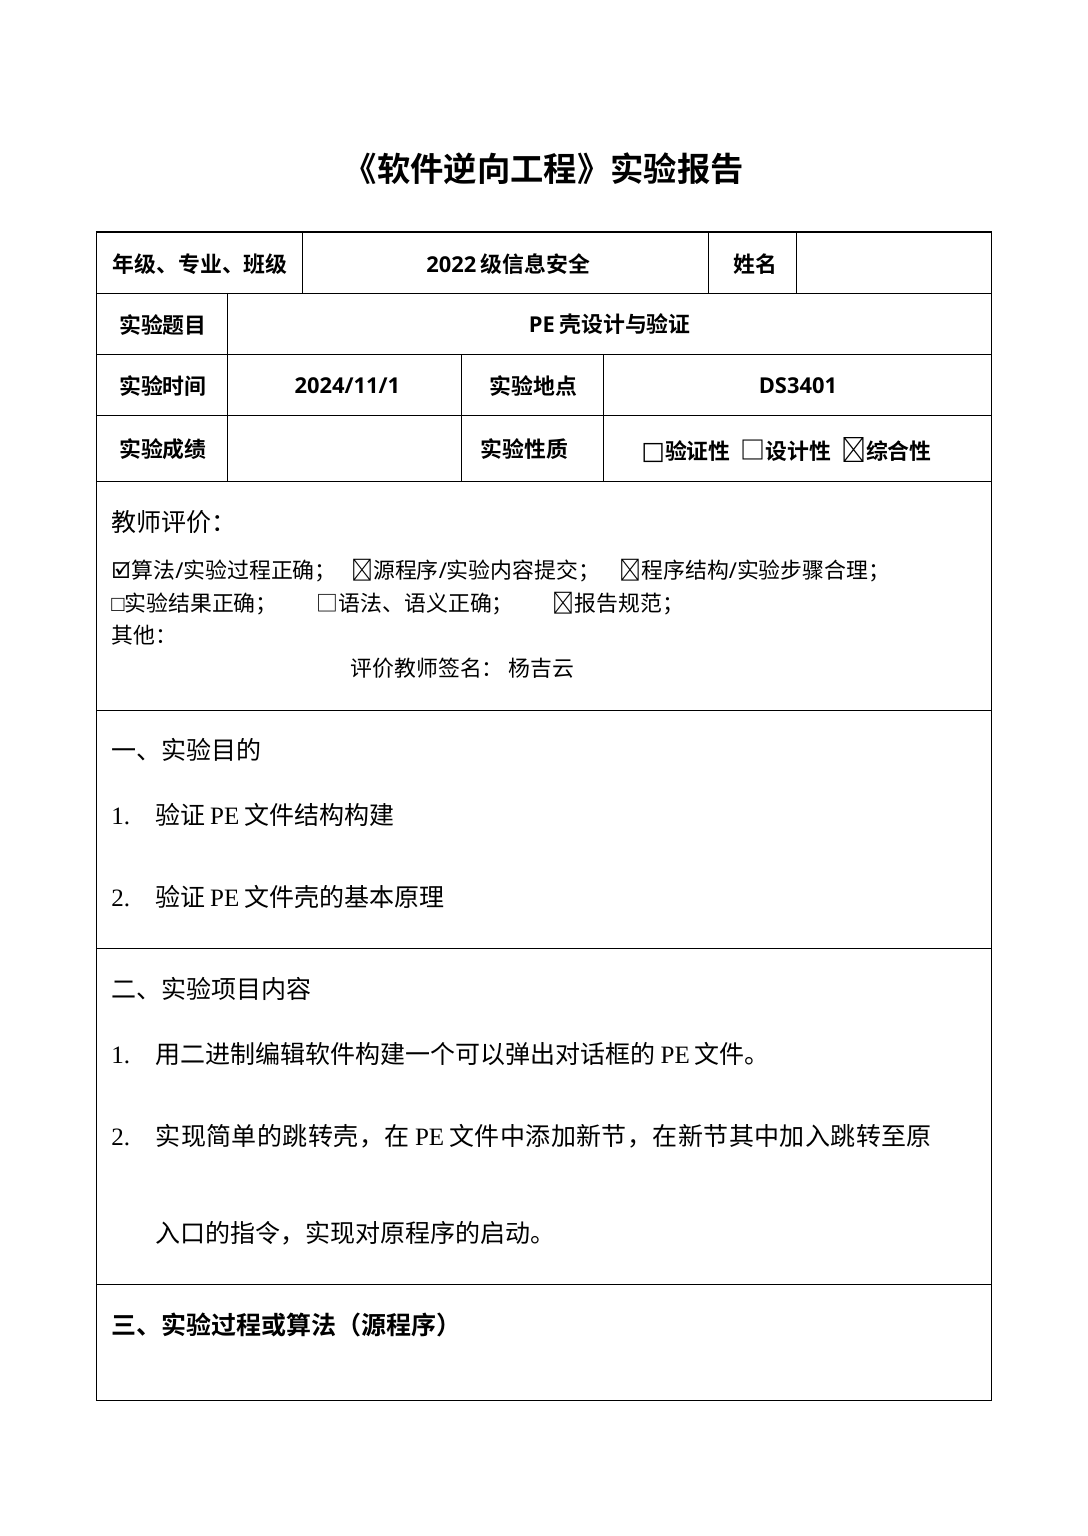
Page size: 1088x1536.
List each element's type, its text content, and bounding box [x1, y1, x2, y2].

text 《软件逆向工程》实验报告 [165, 134, 922, 199]
table_cell 实验时间 [97, 355, 227, 415]
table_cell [97, 1285, 991, 1400]
table_cell DS3401 [604, 355, 991, 415]
table_cell 实验目的 验证PE文件结构构建 验证PE文件壳的基本原理 [97, 711, 991, 948]
table_cell □验证性 □设计性 综合性 [604, 416, 991, 481]
table_header 姓名 [709, 233, 796, 293]
table_cell 实验性质 [462, 416, 603, 481]
table_cell 二、实验项目内容 用二进制编辑软件构建一个可以弹出对话框的PE文件。 实现简单的跳转壳，在PE文件中添加新节，在新节其中加入跳转至原入口的指令，实现对原程序的启动。 [97, 949, 991, 1284]
table_cell PE壳设计与验证 [228, 294, 991, 354]
table_header [797, 233, 991, 293]
table_cell 实验题目 [97, 294, 227, 354]
table_cell 实验地点 [462, 355, 603, 415]
table_cell 2024/11/1 [228, 355, 461, 415]
table_header 2022级信息安全 [303, 233, 708, 293]
table_cell [228, 416, 461, 481]
table_header 年级、专业、班级 [97, 233, 302, 293]
table_cell 实验成绩 [97, 416, 227, 481]
table_cell 教师评价： 算法/实验过程正确； 源程序/实验内容提交； 程序结构/实验步骤合理； □实验结果正确； □语法、语义正确； 报告规范； 其他： 评价教师签名： 杨吉云 [97, 482, 991, 709]
